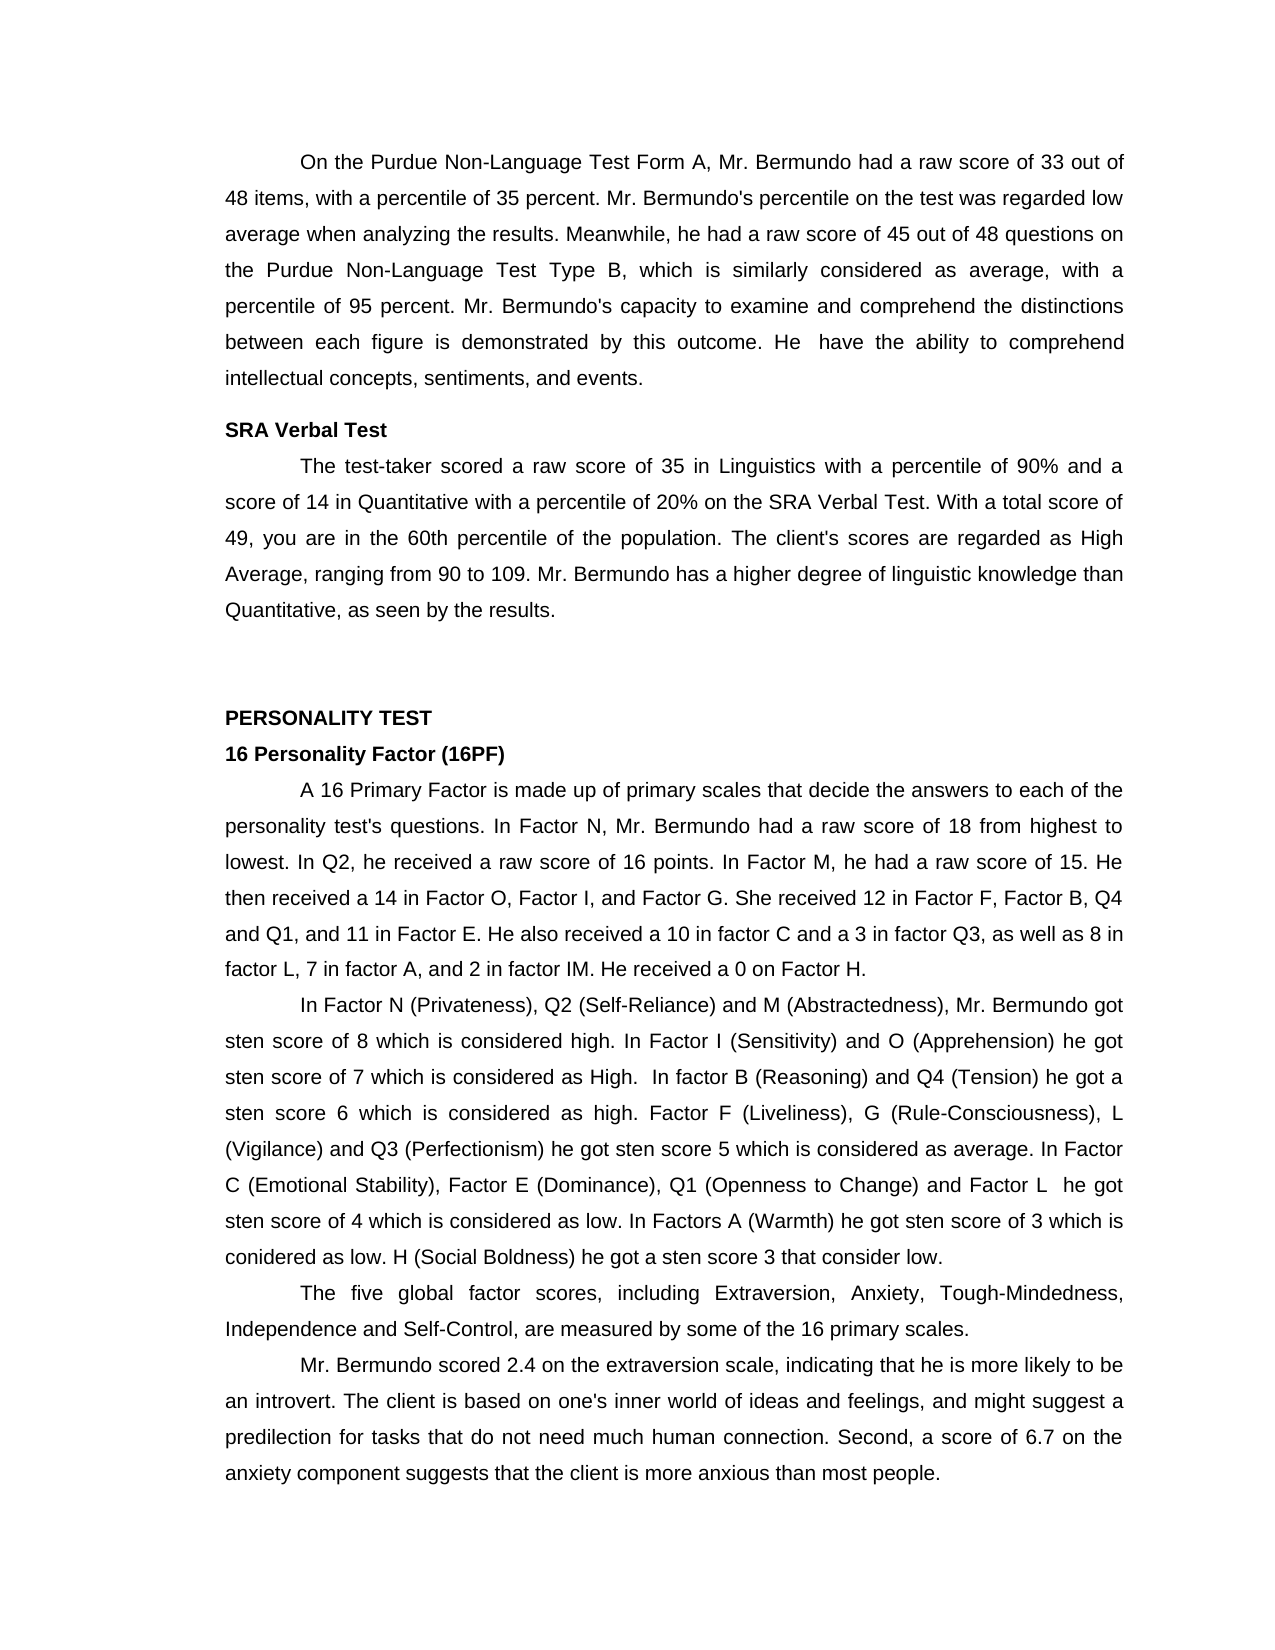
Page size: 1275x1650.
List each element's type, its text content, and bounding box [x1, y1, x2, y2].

text 16 Personality Factor (16PF) [225, 742, 1125, 766]
text SRA Verbal Test [225, 418, 1125, 442]
list On the Purdue Non-Language Test Form A, Mr. Bermundo had a raw score of 33 out of 48 items, with a percentile of 35 percent. Mr. Bermundo's percentile on the test was regarded low average when analyzing the results. Meanwhile, he had a raw score of 45 out of 48 questions on the Purdue Non-Language Test Type B, which is similarly considered as average, with a percentile of 95 percent. Mr. Bermundo's capacity to examine and comprehend the distinctions between each figure is demonstrated by this outcome. He have the ability to comprehend intellectual concepts, sentiments, and events. [225, 150, 1125, 389]
list The five global factor scores, including Extraversion, Anxiety, Tough-Mindedness, Independence and Self-Control, are measured by some of the 16 primary scales. [225, 1281, 1125, 1341]
list In Factor N (Privateness), Q2 (Self-Reliance) and M (Abstractedness), Mr. Bermundo got sten score of 8 which is considered high. In Factor I (Sensitivity) and O (Apprehension) he got sten score of 7 which is considered as High. In factor B (Reasoning) and Q4 (Tension) he got a sten score 6 which is considered as high. Factor F (Liveliness), G (Rule-Consciousness), L (Vigilance) and Q3 (Perfectionism) he got sten score 5 which is considered as average. In Factor C (Emotional Stability), Factor E (Dominance), Q1 (Openness to Change) and Factor L he got sten score of 4 which is considered as low. In Factors A (Warmth) he got sten score of 3 which is conidered as low. H (Social Boldness) he got a sten score 3 that consider low. [225, 993, 1125, 1269]
list A 16 Primary Factor is made up of primary scales that decide the answers to each of the personality test's questions. In Factor N, Mr. Bermundo had a raw score of 18 from highest to lowest. In Q2, he received a raw score of 16 points. In Factor M, he had a raw score of 15. He then received a 14 in Factor O, Factor I, and Factor G. She received 12 in Factor F, Factor B, Q4 and Q1, and 11 in Factor E. He also received a 10 in factor C and a 3 in factor Q3, as well as 8 in factor L, 7 in factor A, and 2 in factor IM. He received a 0 on Factor H. [225, 778, 1125, 981]
list Mr. Bermundo scored 2.4 on the extraversion scale, indicating that he is more likely to be an introvert. The client is based on one's inner world of ideas and feelings, and might suggest a predilection for tasks that do not need much human connection. Second, a score of 6.7 on the anxiety component suggests that the client is more anxious than most people. [225, 1353, 1125, 1484]
text The test-taker scored a raw score of 35 in Linguistics with a percentile of 90% and a score of 14 in Quantitative with a percentile of 20% on the SRA Verbal Test. With a total score of 49, you are in the 60th percentile of the population. The client's scores are regarded as High Average, ranging from 90 to 109. Mr. Bermundo has a higher degree of linguistic knowledge than Quantitative, as seen by the results. [225, 454, 1125, 622]
text PERSONALITY TEST [225, 706, 1125, 730]
